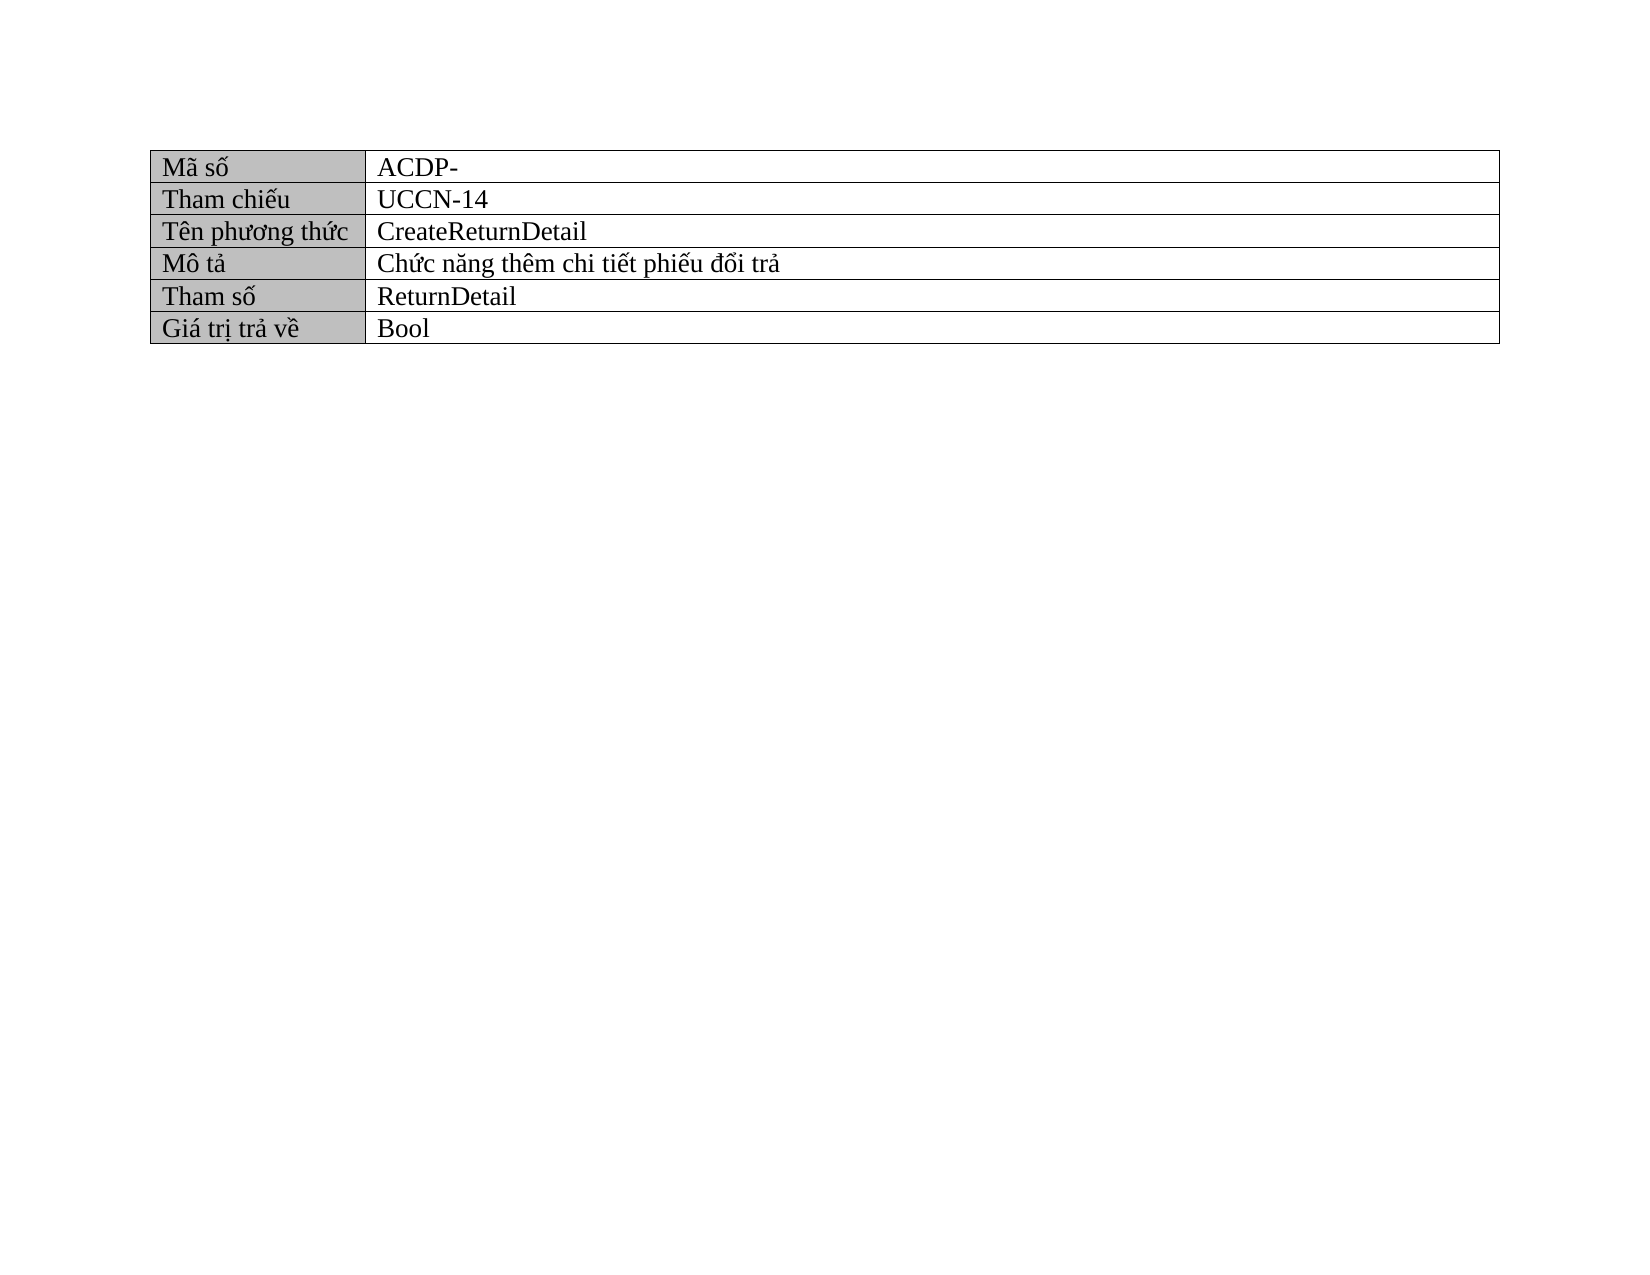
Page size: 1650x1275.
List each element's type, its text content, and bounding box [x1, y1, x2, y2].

table_header ACDP- [366, 151, 1499, 182]
table_cell ReturnDetail [366, 280, 1499, 311]
table_cell Tên phương thức [151, 215, 365, 247]
table_cell Bool [366, 312, 1499, 343]
table_cell Giá trị trả về [151, 312, 365, 343]
table_cell UCCN-14 [366, 183, 1499, 214]
table_cell Mô tả [151, 248, 365, 279]
table_cell Chức năng thêm chi tiết phiếu đổi trả [366, 248, 1499, 279]
table_cell CreateReturnDetail [366, 215, 1499, 247]
table_cell Tham chiếu [151, 183, 365, 214]
table_header Mã số [151, 151, 365, 182]
table_cell Tham số [151, 280, 365, 311]
